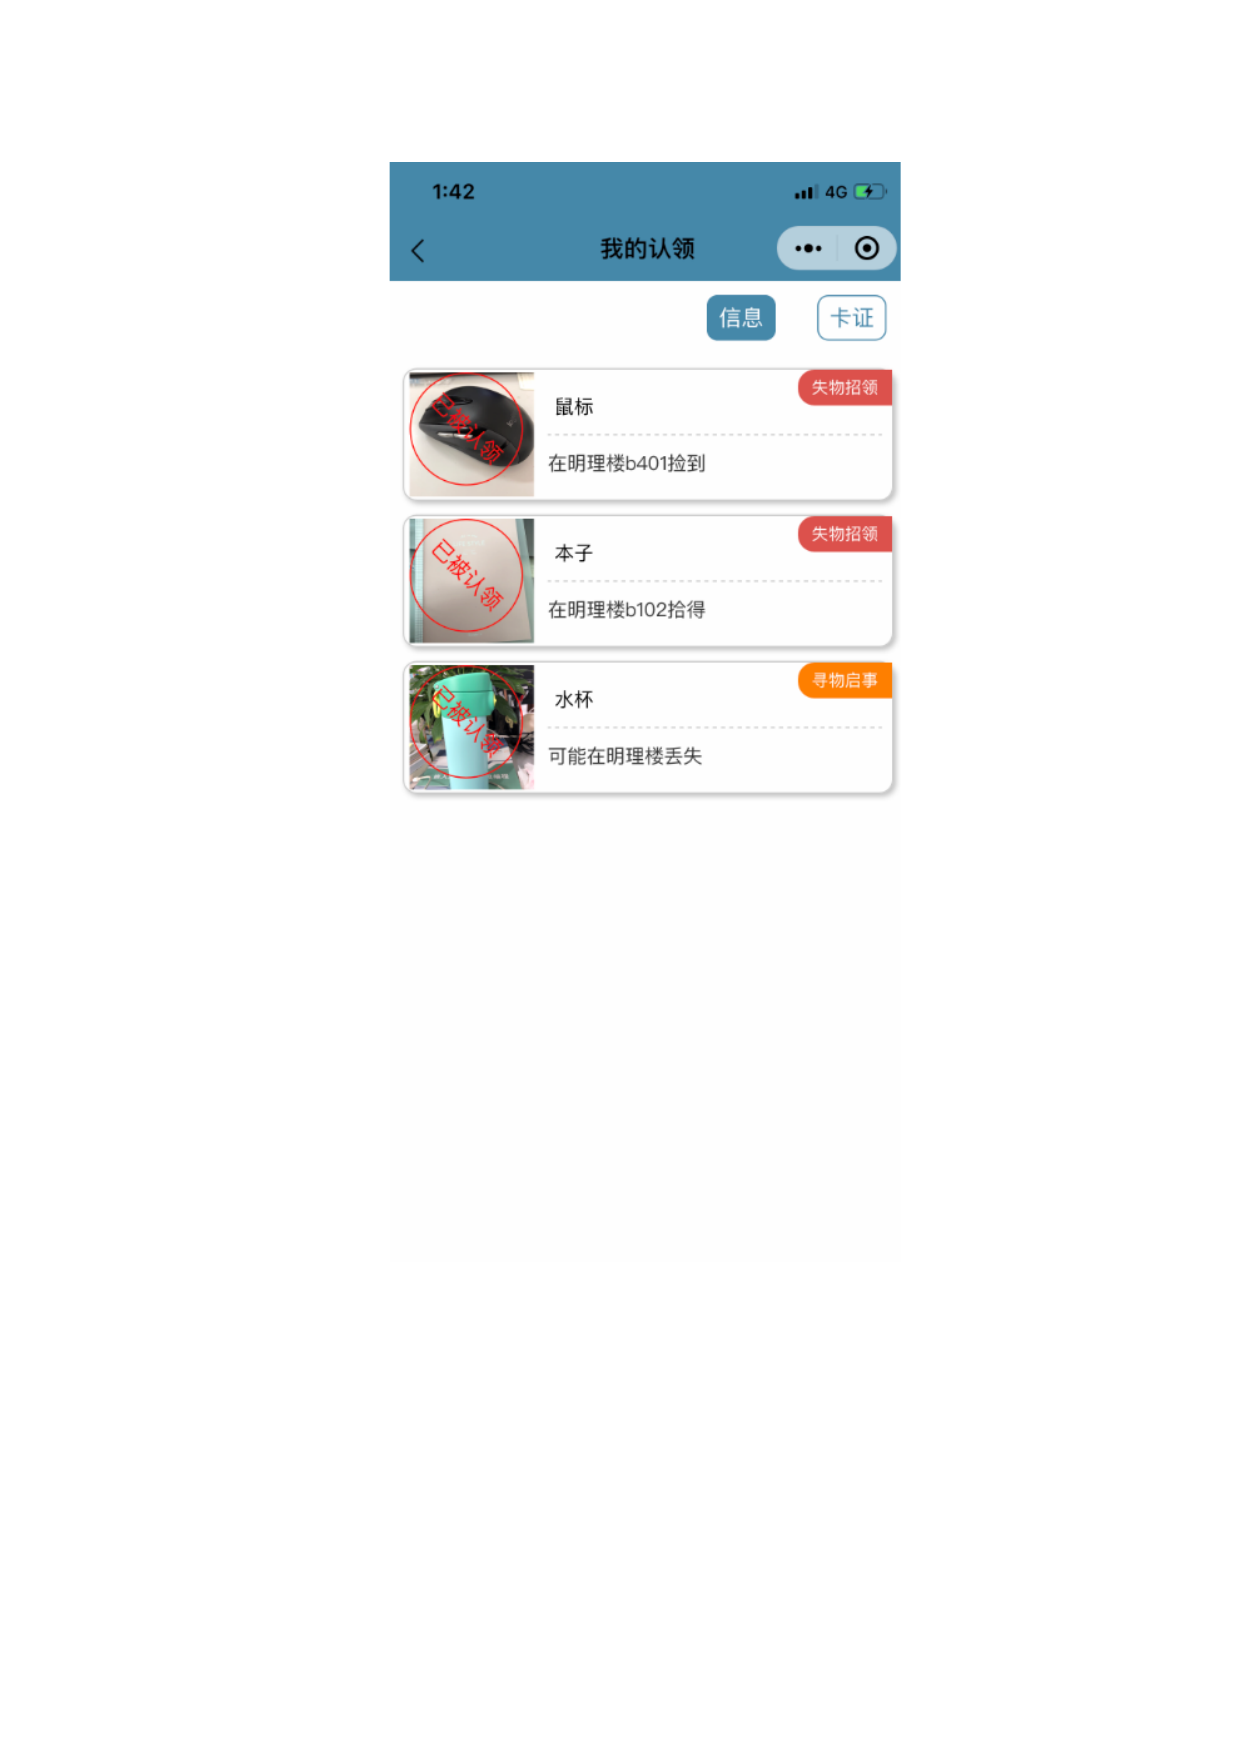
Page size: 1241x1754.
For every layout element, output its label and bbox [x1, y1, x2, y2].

picture [389, 162, 901, 1262]
